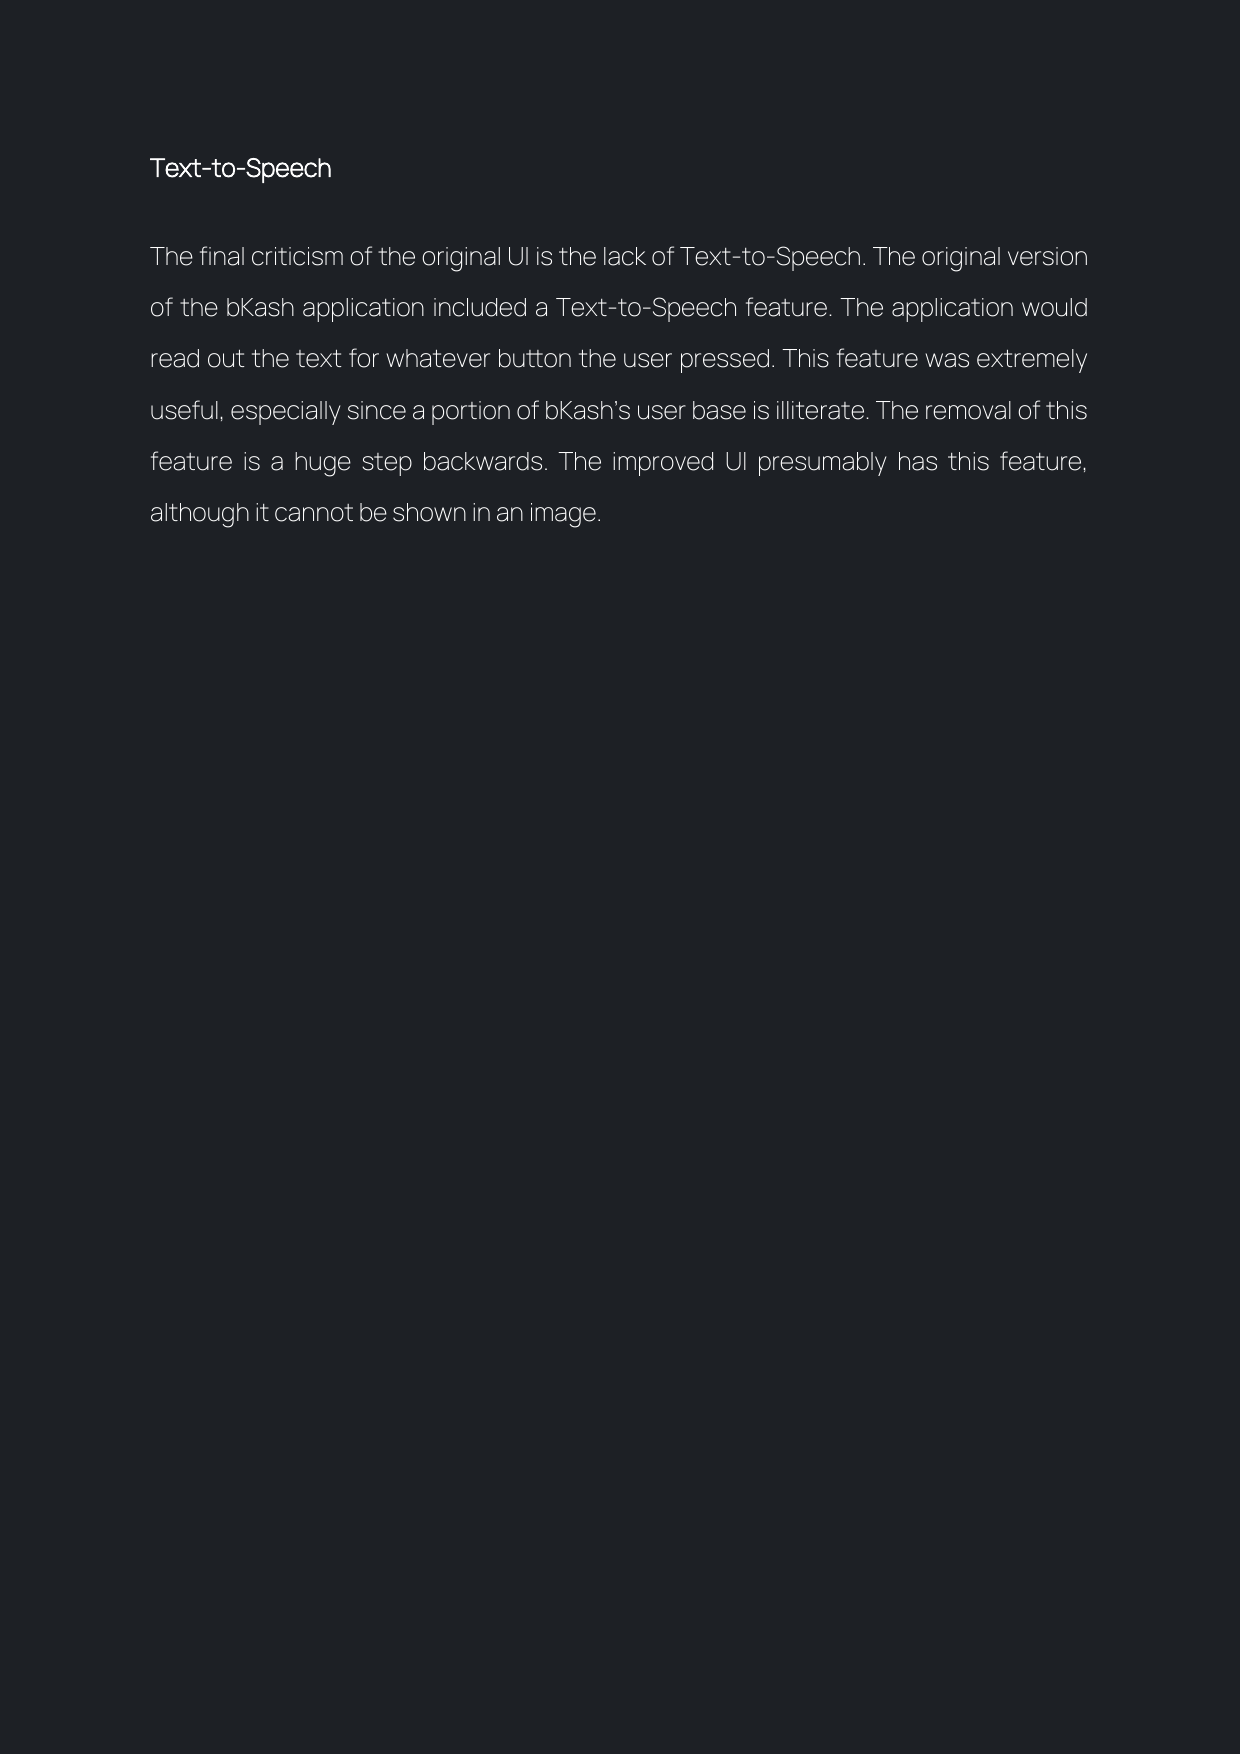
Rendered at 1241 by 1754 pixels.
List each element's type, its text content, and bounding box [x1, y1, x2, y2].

text The final criticism of the original UI is the lack of Text-to-Speech. The original version of the bKash application included a Text-to-Speech feature. The application would read out the text for whatever button the user pressed. This feature was extremely useful, especially since a portion of bKash’s user base is illiterate. The removal of this feature is a huge step backwards. The improved UI presumably has this feature, although it cannot be shown in an image. [150, 239, 1090, 529]
subtitle Text-to-Speech [150, 150, 1090, 184]
